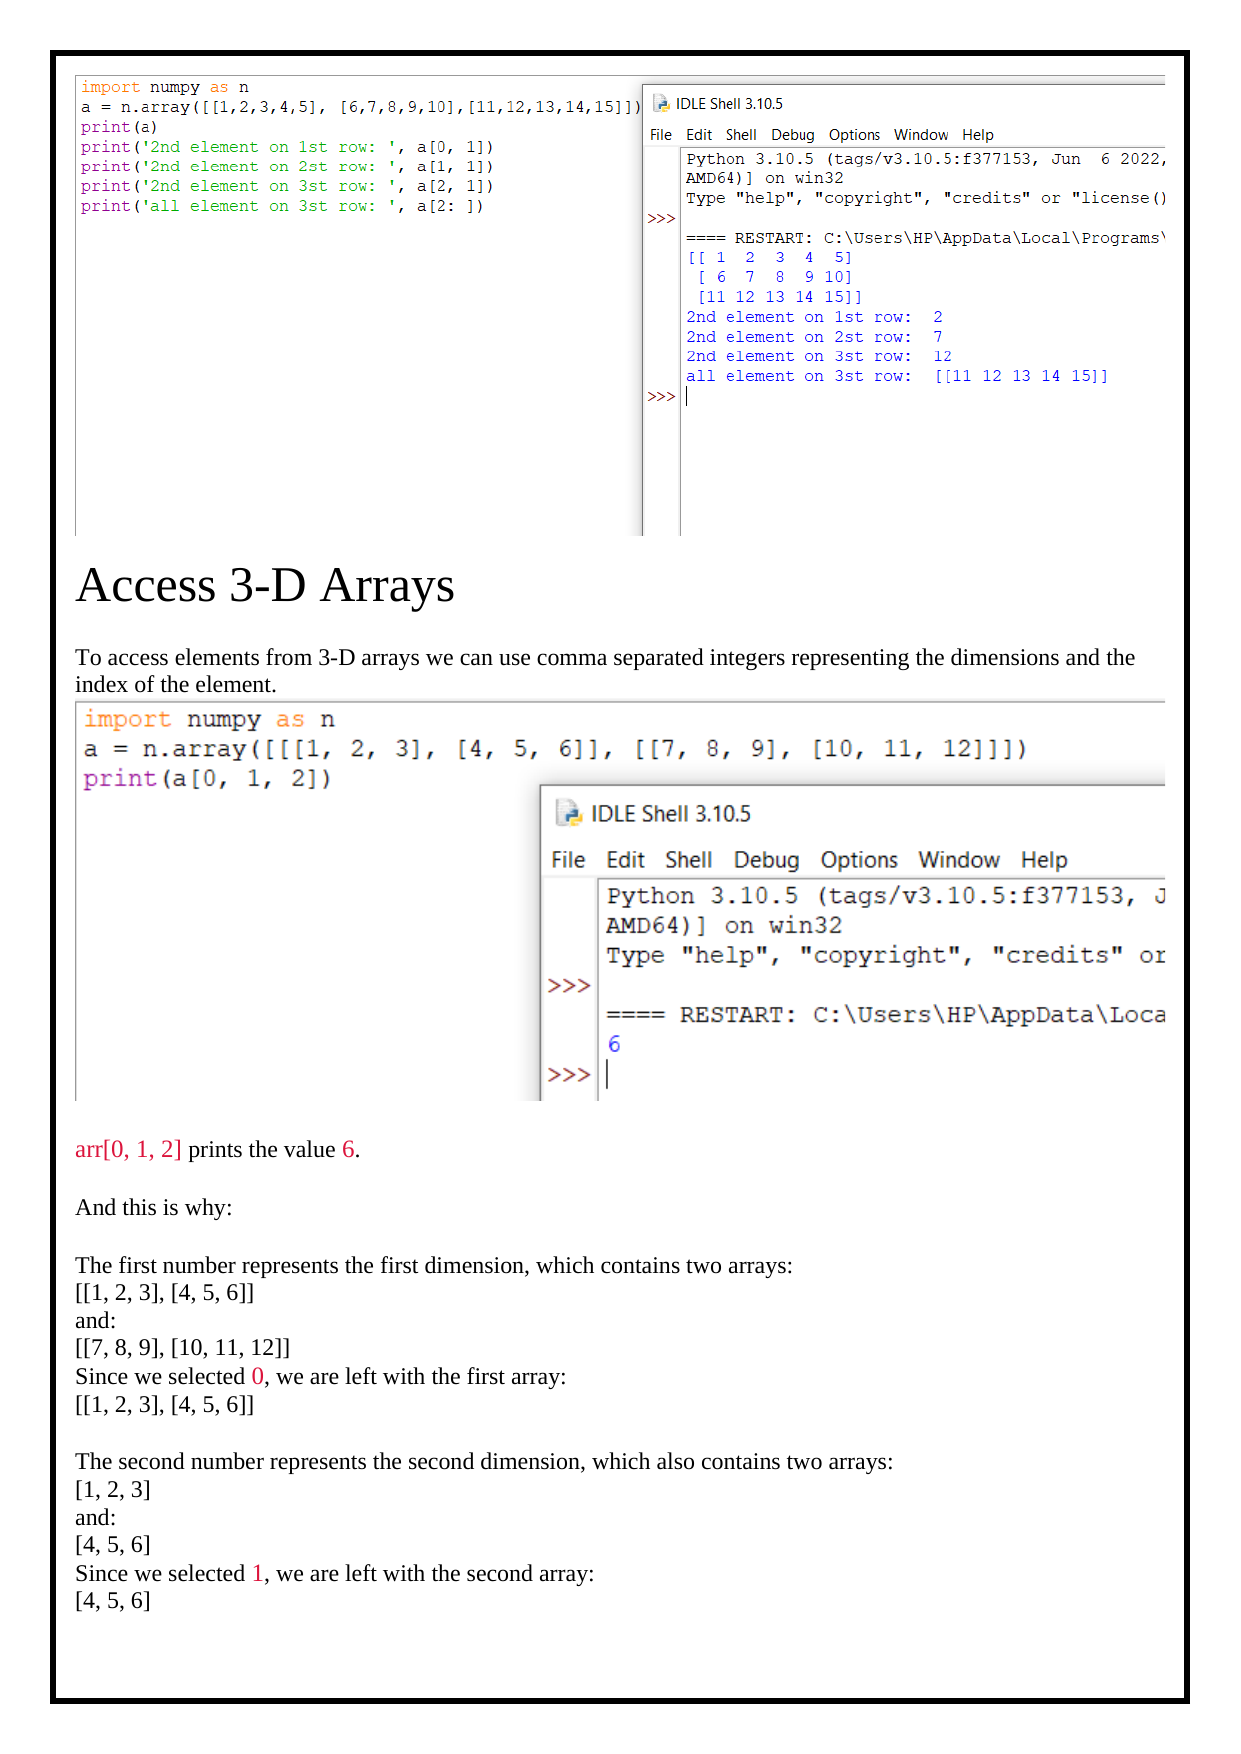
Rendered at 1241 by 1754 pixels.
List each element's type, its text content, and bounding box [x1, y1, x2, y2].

text To access elements from 3-D arrays we can use comma separated integers representing the dimensions and the index of the element. [75, 643, 1165, 697]
picture [75, 75, 1166, 536]
picture [75, 697, 1166, 1101]
text The first number represents the first dimension, which contains two arrays: [[1, 2, 3], [4, 5, 6]] and: [[7, 8, 9], [10, 11, 12]] Since we selected 0, we are left with the first array: [[1, 2, 3], [4, 5, 6]] [75, 1251, 1165, 1417]
text The second number represents the second dimension, which also contains two arrays: [1, 2, 3] and: [4, 5, 6] Since we selected 1, we are left with the second array: [4, 5, 6] [75, 1447, 1165, 1614]
subtitle Access 3-D Arrays [75, 555, 1165, 613]
text arr[0, 1, 2] prints the value 6. [75, 1134, 1165, 1163]
text And this is why: [75, 1193, 1165, 1221]
